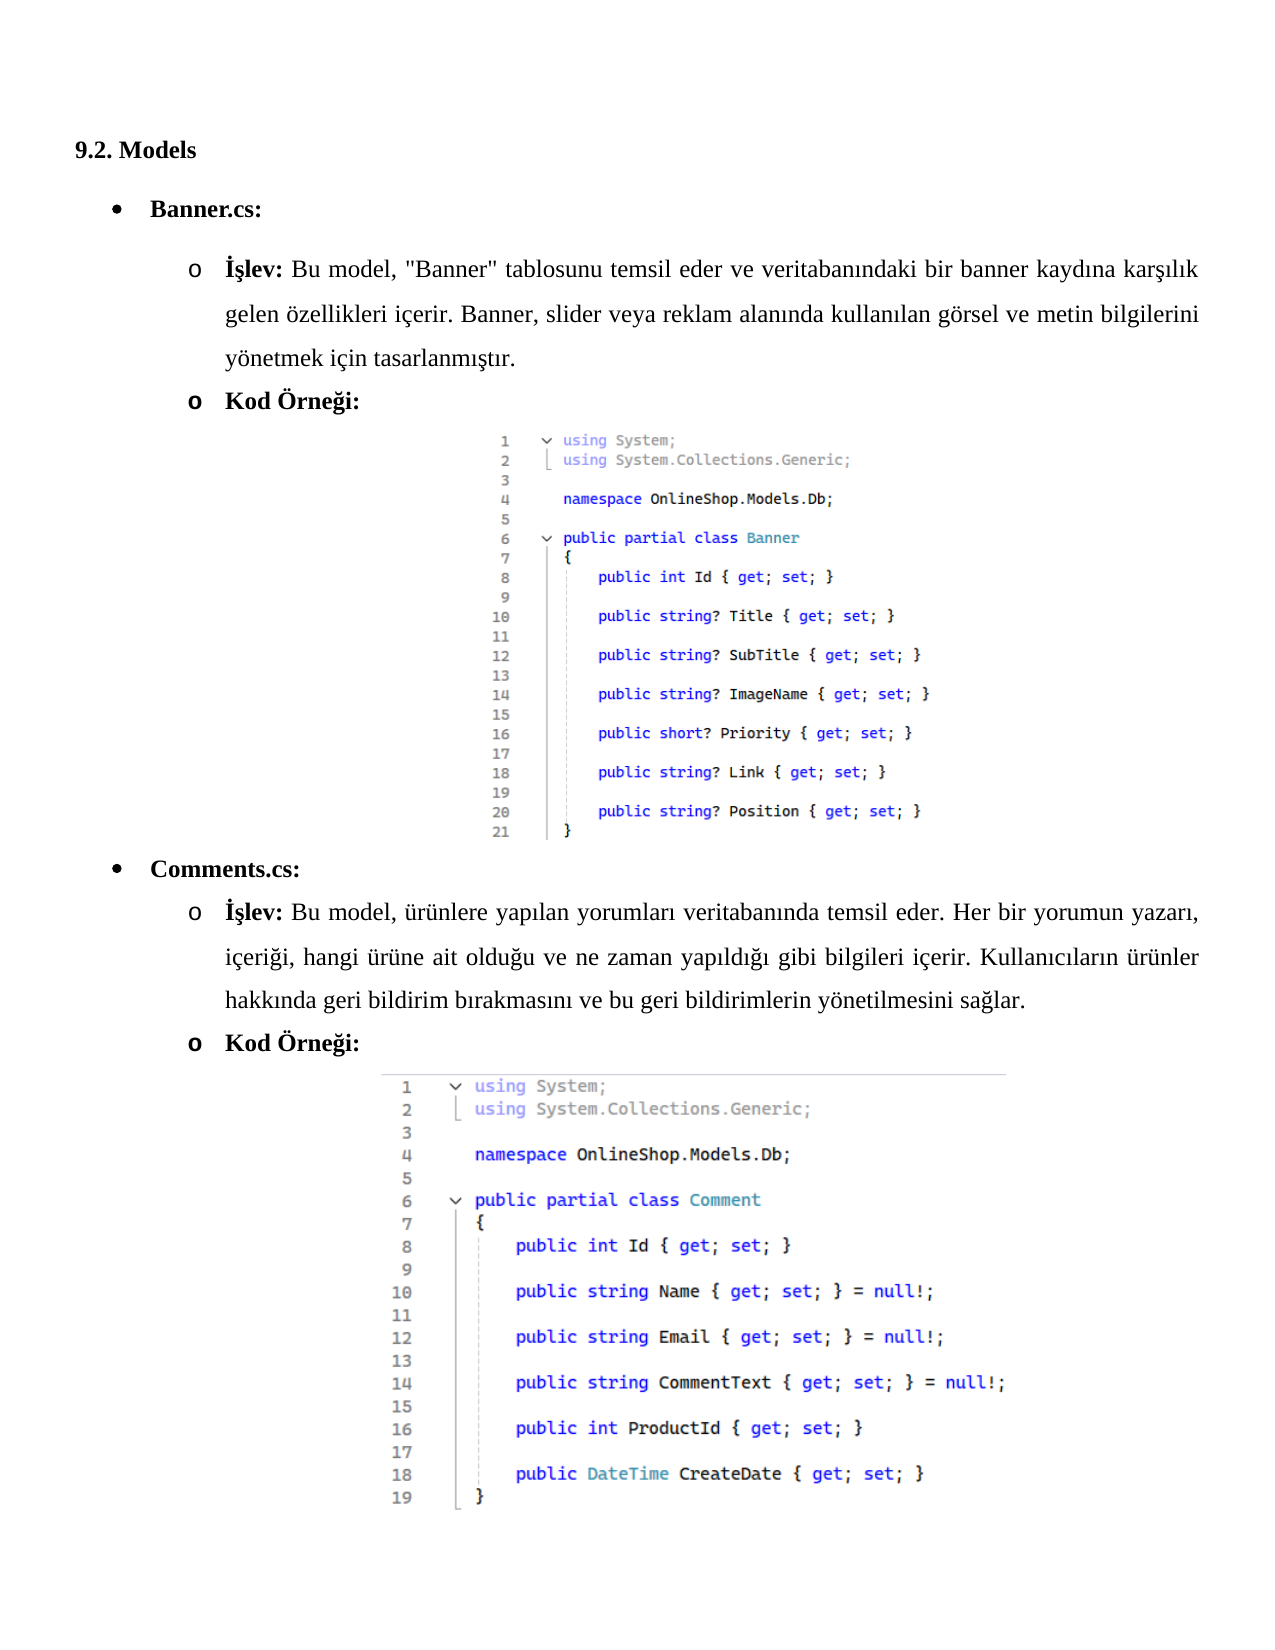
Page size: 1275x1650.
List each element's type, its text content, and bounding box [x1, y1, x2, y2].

list İşlev: Bu model, ürünlere yapılan yorumları veritabanında temsil eder. Her bir yorumun yazarı, içeriği, hangi ürüne ait olduğu ve ne zaman yapıldığı gibi bilgileri içerir. Kullanıcıların ürünler hakkında geri bildirim bırakmasını ve bu geri bildirimlerin yönetilmesini sağlar. [187, 897, 1200, 1014]
list İşlev: Bu model, "Banner" tablosunu temsil eder ve veritabanındaki bir banner kaydına karşılık gelen özellikleri içerir. Banner, slider veya reklam alanında kullanılan görsel ve metin bilgilerini yönetmek için tasarlanmıştır. [187, 254, 1200, 371]
picture [381, 1074, 1007, 1511]
list Kod Örneği: [187, 1028, 1200, 1059]
list Banner.cs: [112, 194, 1200, 223]
picture [483, 432, 942, 840]
list Kod Örneği: [187, 386, 1200, 417]
list Comments.cs: [112, 854, 1200, 883]
text 9.2. Models [75, 135, 1200, 163]
